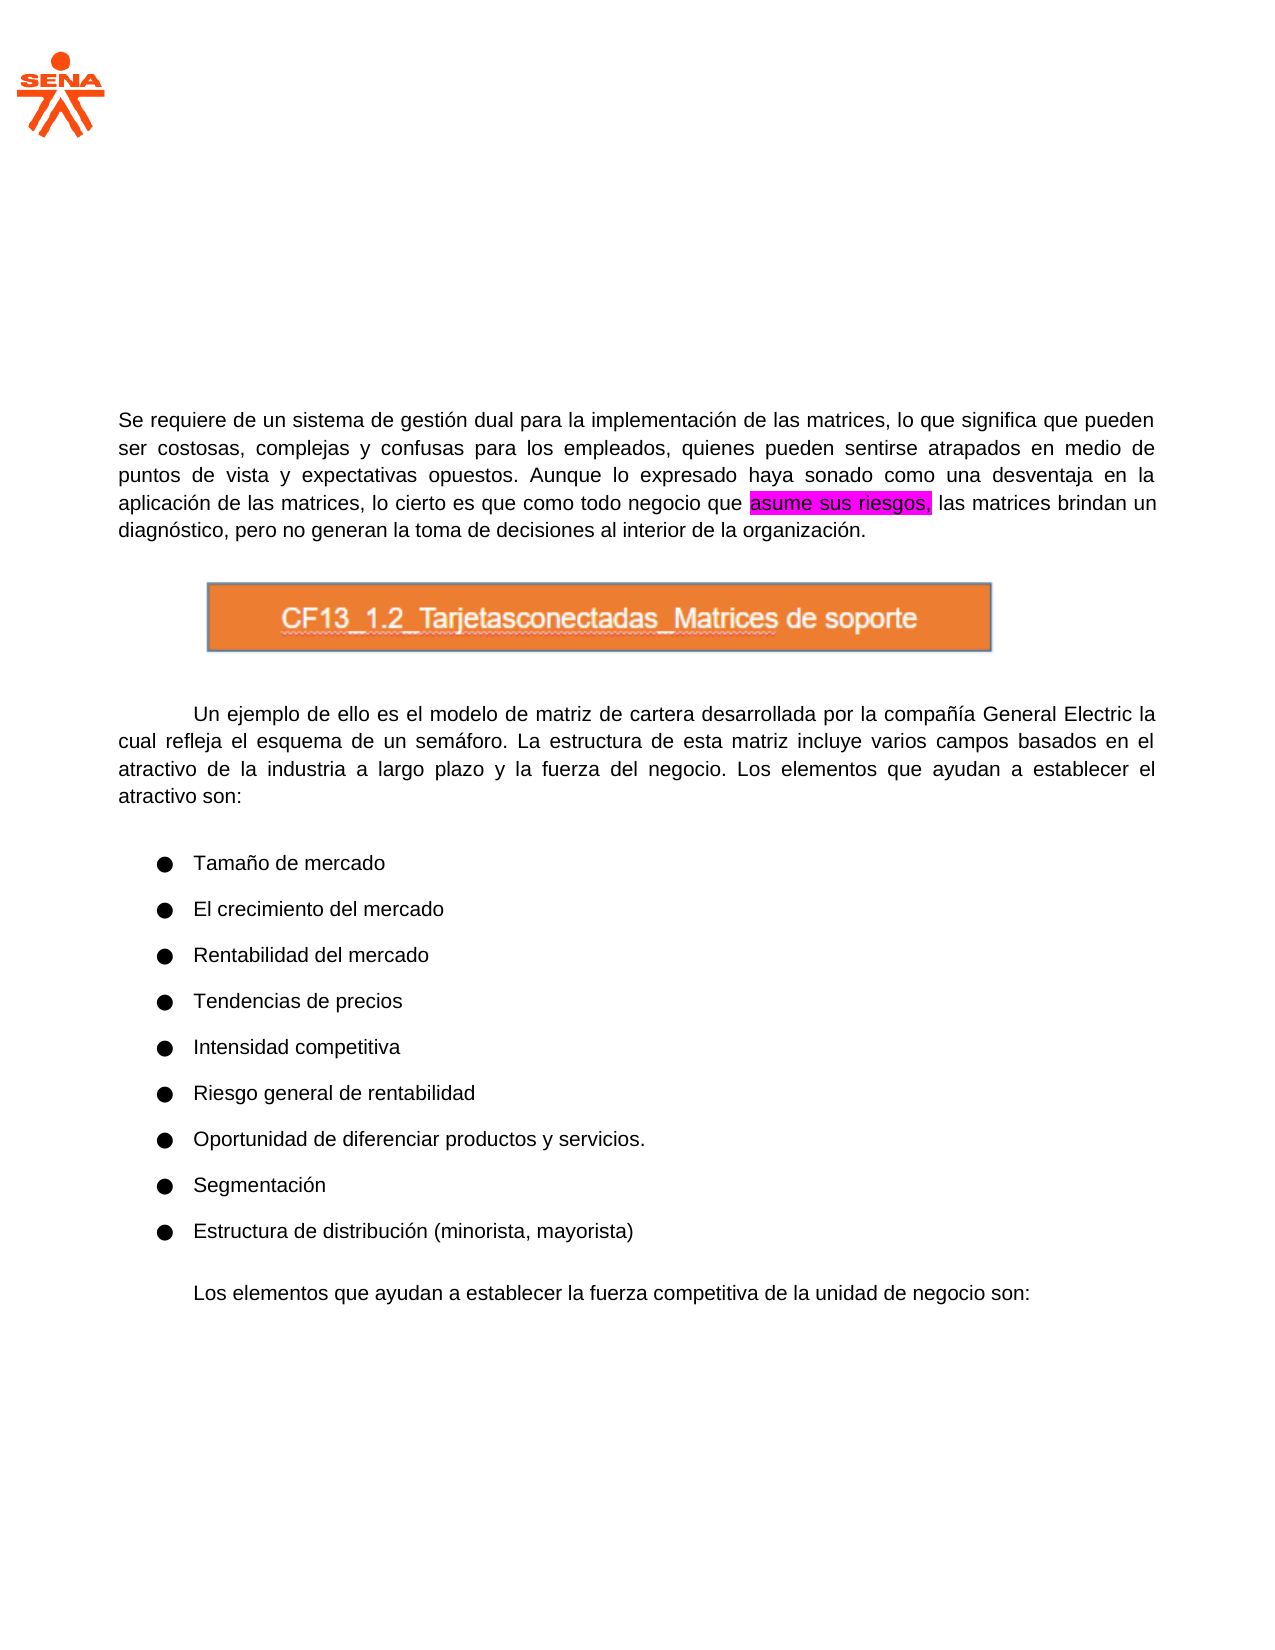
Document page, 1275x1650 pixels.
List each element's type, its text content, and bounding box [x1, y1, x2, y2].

text Los elementos que ayudan a establecer la fuerza competitiva de la unidad de negocio son: [118, 1281, 1157, 1305]
list Estructura de distribución (minorista, mayorista) [156, 1207, 1157, 1250]
picture [193, 573, 1009, 671]
list Segmentación [156, 1161, 1157, 1204]
list Rentabilidad del mercado [156, 931, 1157, 974]
list El crecimiento del mercado [156, 885, 1157, 928]
list Tendencias de precios [156, 977, 1157, 1020]
list Tamaño de mercado [156, 839, 1157, 882]
picture [7, 48, 111, 142]
list Intensidad competitiva [156, 1023, 1157, 1066]
list Oportunidad de diferenciar productos y servicios. [156, 1115, 1157, 1158]
list Riesgo general de rentabilidad [156, 1069, 1157, 1112]
text Un ejemplo de ello es el modelo de matriz de cartera desarrollada por la compañía General Electric la cual refleja el esquema de un semáforo. La estructura de esta matriz incluye varios campos basados en el atractivo de la industria a largo plazo y la fuerza del negocio. Los elementos que ayudan a establecer el atractivo son: [118, 702, 1157, 808]
text Se requiere de un sistema de gestión dual para la implementación de las matrices, lo que significa que pueden ser costosas, complejas y confusas para los empleados, quienes pueden sentirse atrapados en medio de puntos de vista y expectativas opuestos. Aunque lo expresado haya sonado como una desventaja en la aplicación de las matrices, lo cierto es que como todo negocio que asume sus riesgos, las matrices brindan un diagnóstico, pero no generan la toma de decisiones al interior de la organización. [118, 408, 1157, 542]
